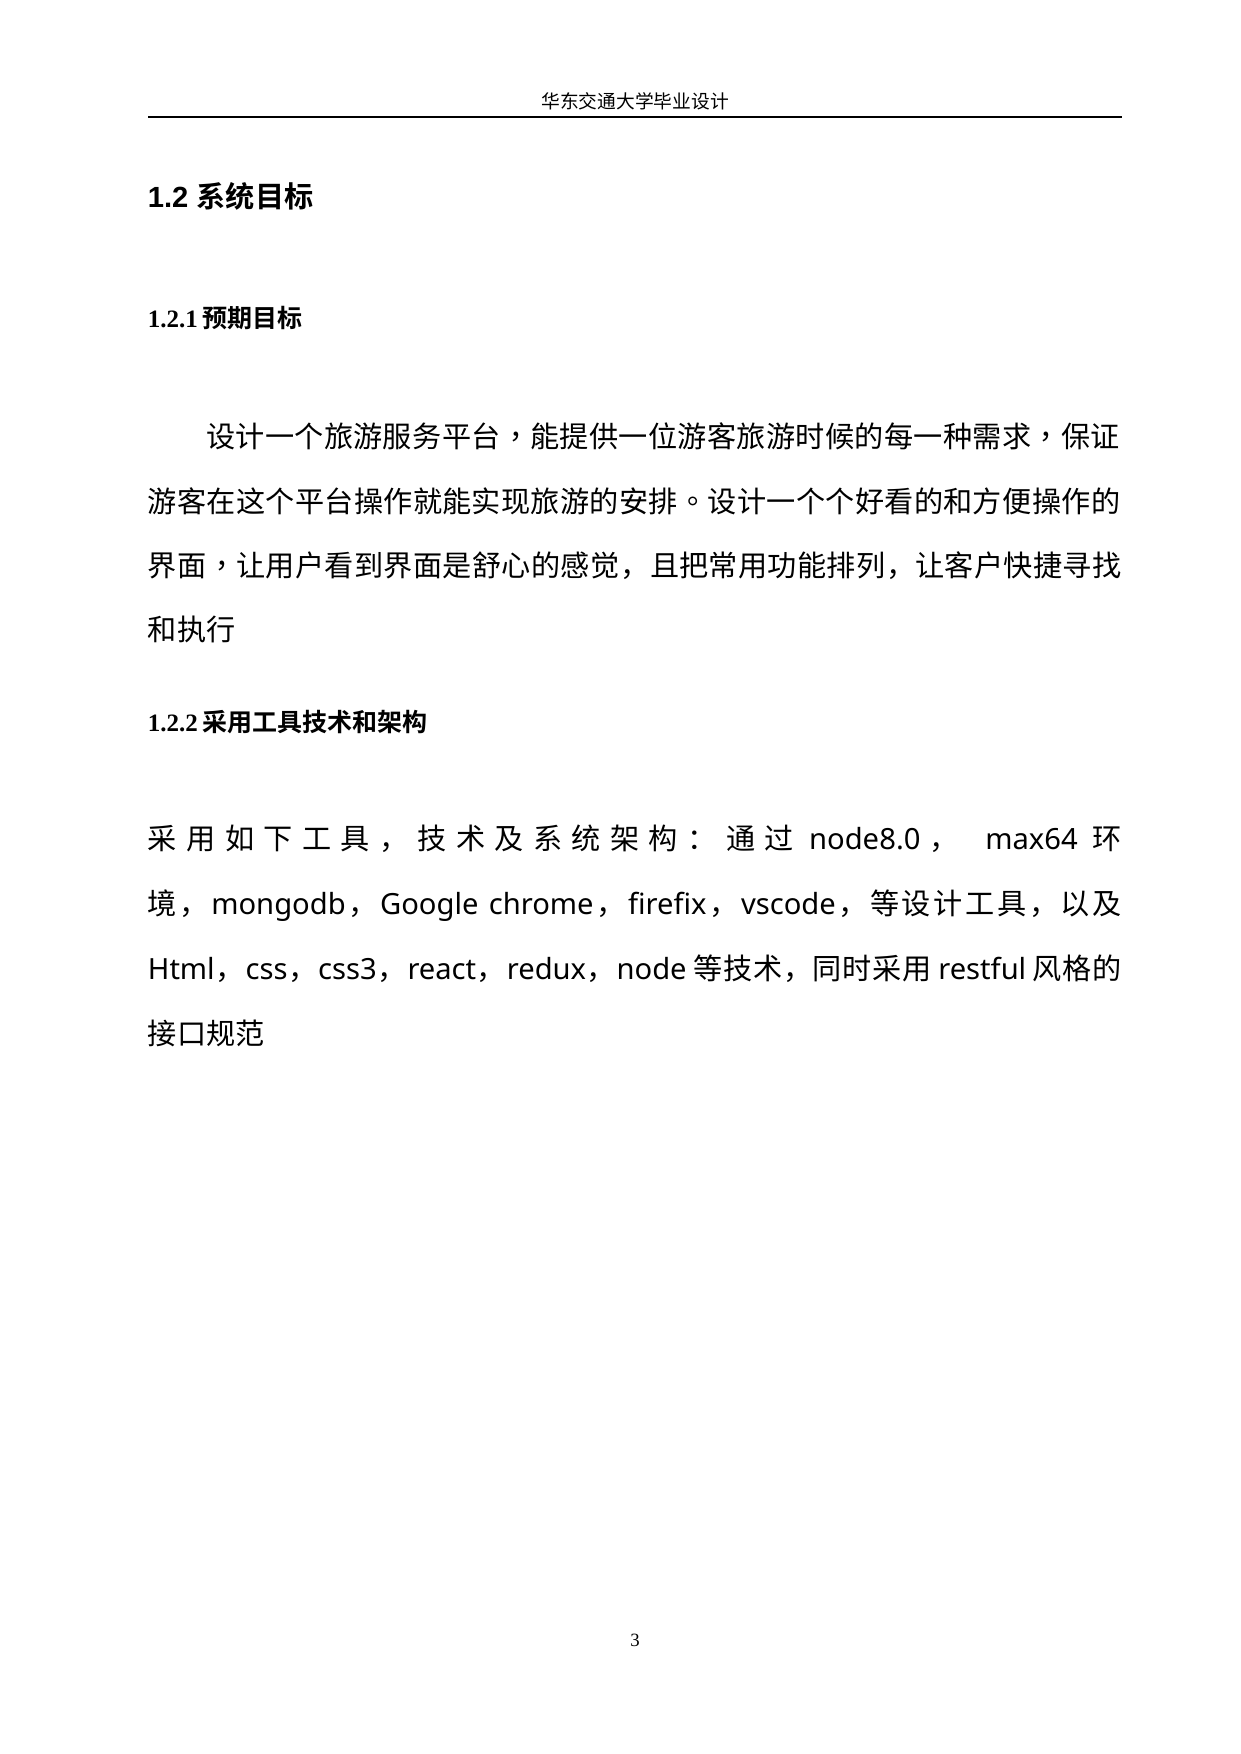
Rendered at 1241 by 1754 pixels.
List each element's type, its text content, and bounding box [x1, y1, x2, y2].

subtitle 1.2.1预期目标 [148, 285, 1122, 350]
text 采用如下工具，技术及系统架构：通过node8.0， max64环境，mongodb，Google chrome，firefix，vscode，等设计工具，以及Html，css，css3，react，redux，node等技术，同时采用restful风格的接口规范 [148, 806, 1122, 1066]
subtitle 1.2 系统目标 [148, 162, 1122, 227]
text 设计一个旅游服务平台，能提供一位游客旅游时候的每一种需求，保证游客在这个平台操作就能实现旅游的安排。设计一个个好看的和方便操作的界面，让用户看到界面是舒心的感觉，且把常用功能排列，让客户快捷寻找和执行 [148, 402, 1122, 662]
subtitle 1.2.2采用工具技术和架构 [148, 689, 1122, 754]
